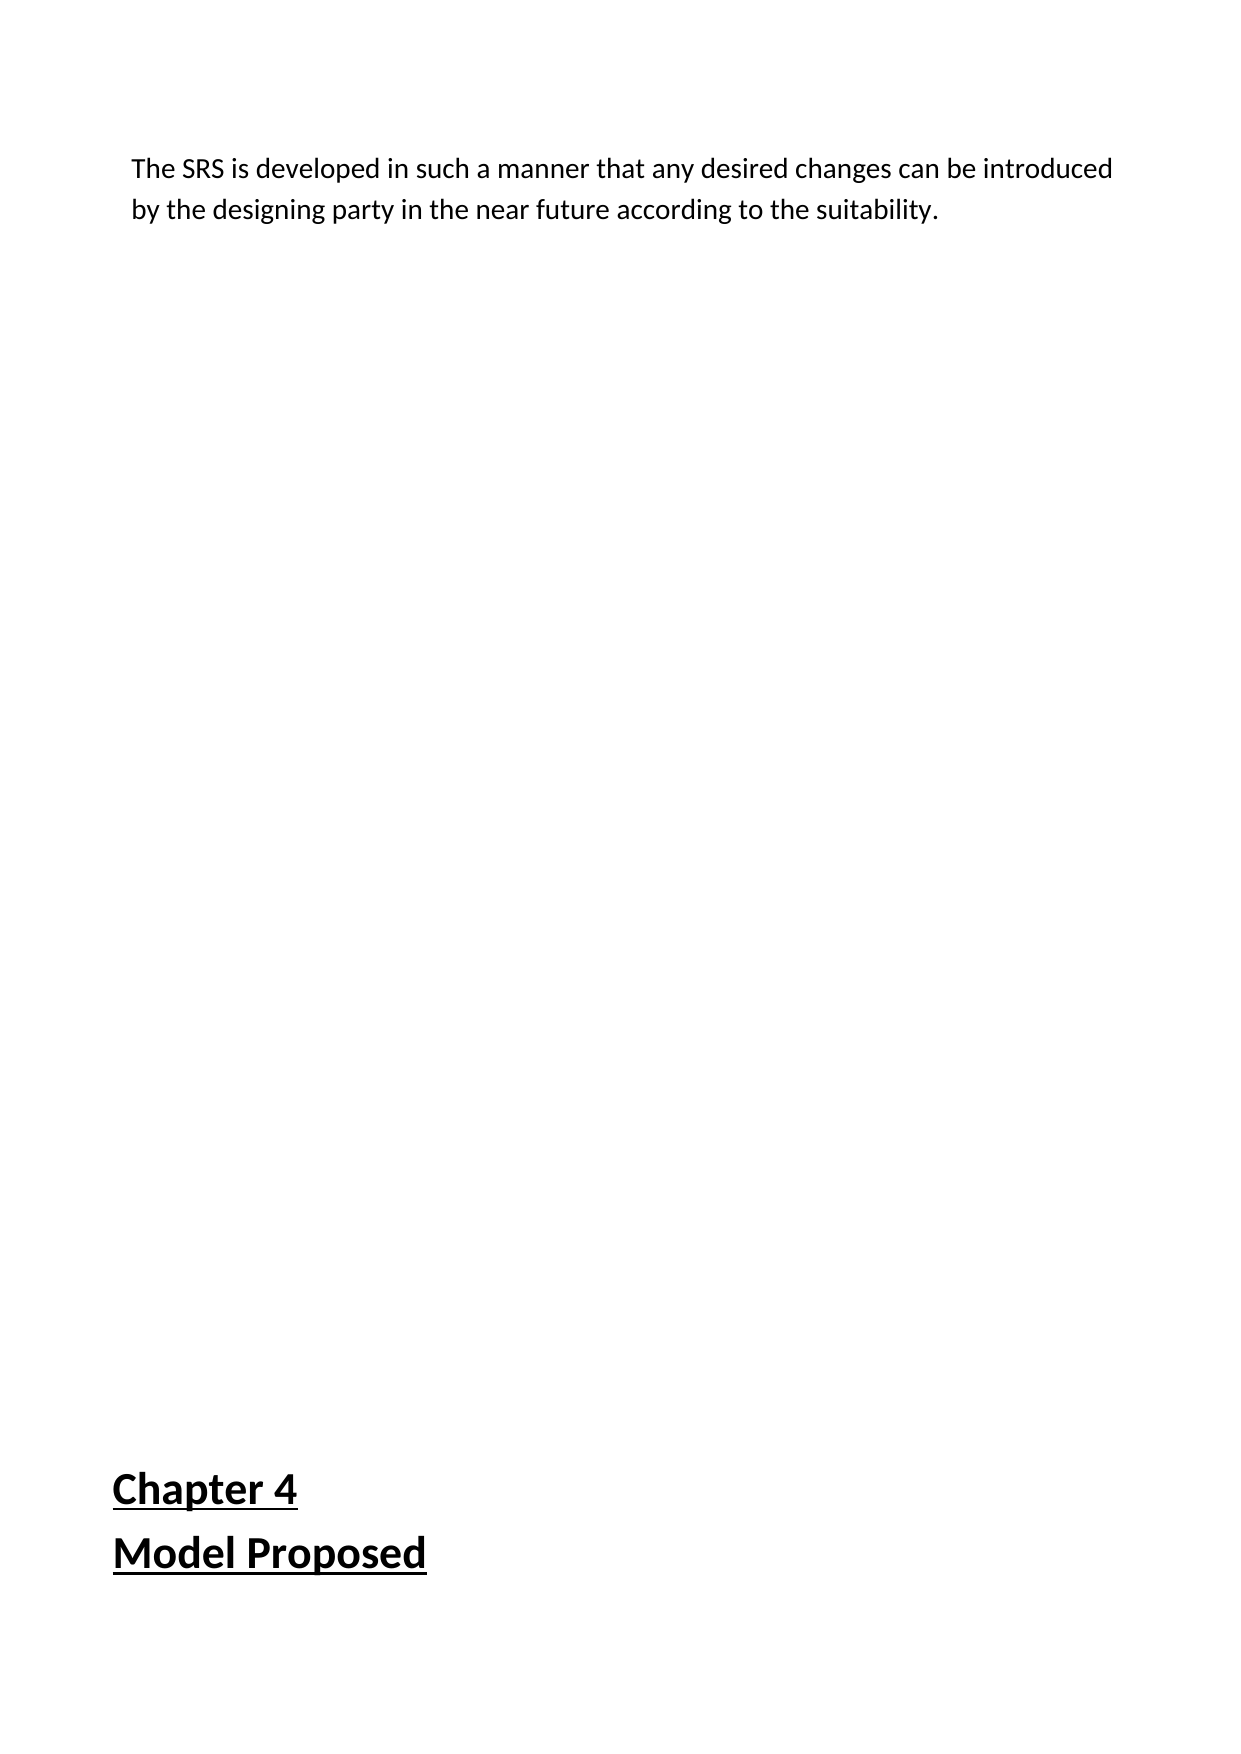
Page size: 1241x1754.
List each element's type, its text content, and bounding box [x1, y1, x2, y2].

text Chapter 4 [112, 1460, 1128, 1516]
text The SRS is developed in such a manner that any desired changes can be introduced by the designing party in the near future according to the suitability. [131, 150, 1128, 227]
text Model Proposed [112, 1524, 1128, 1580]
